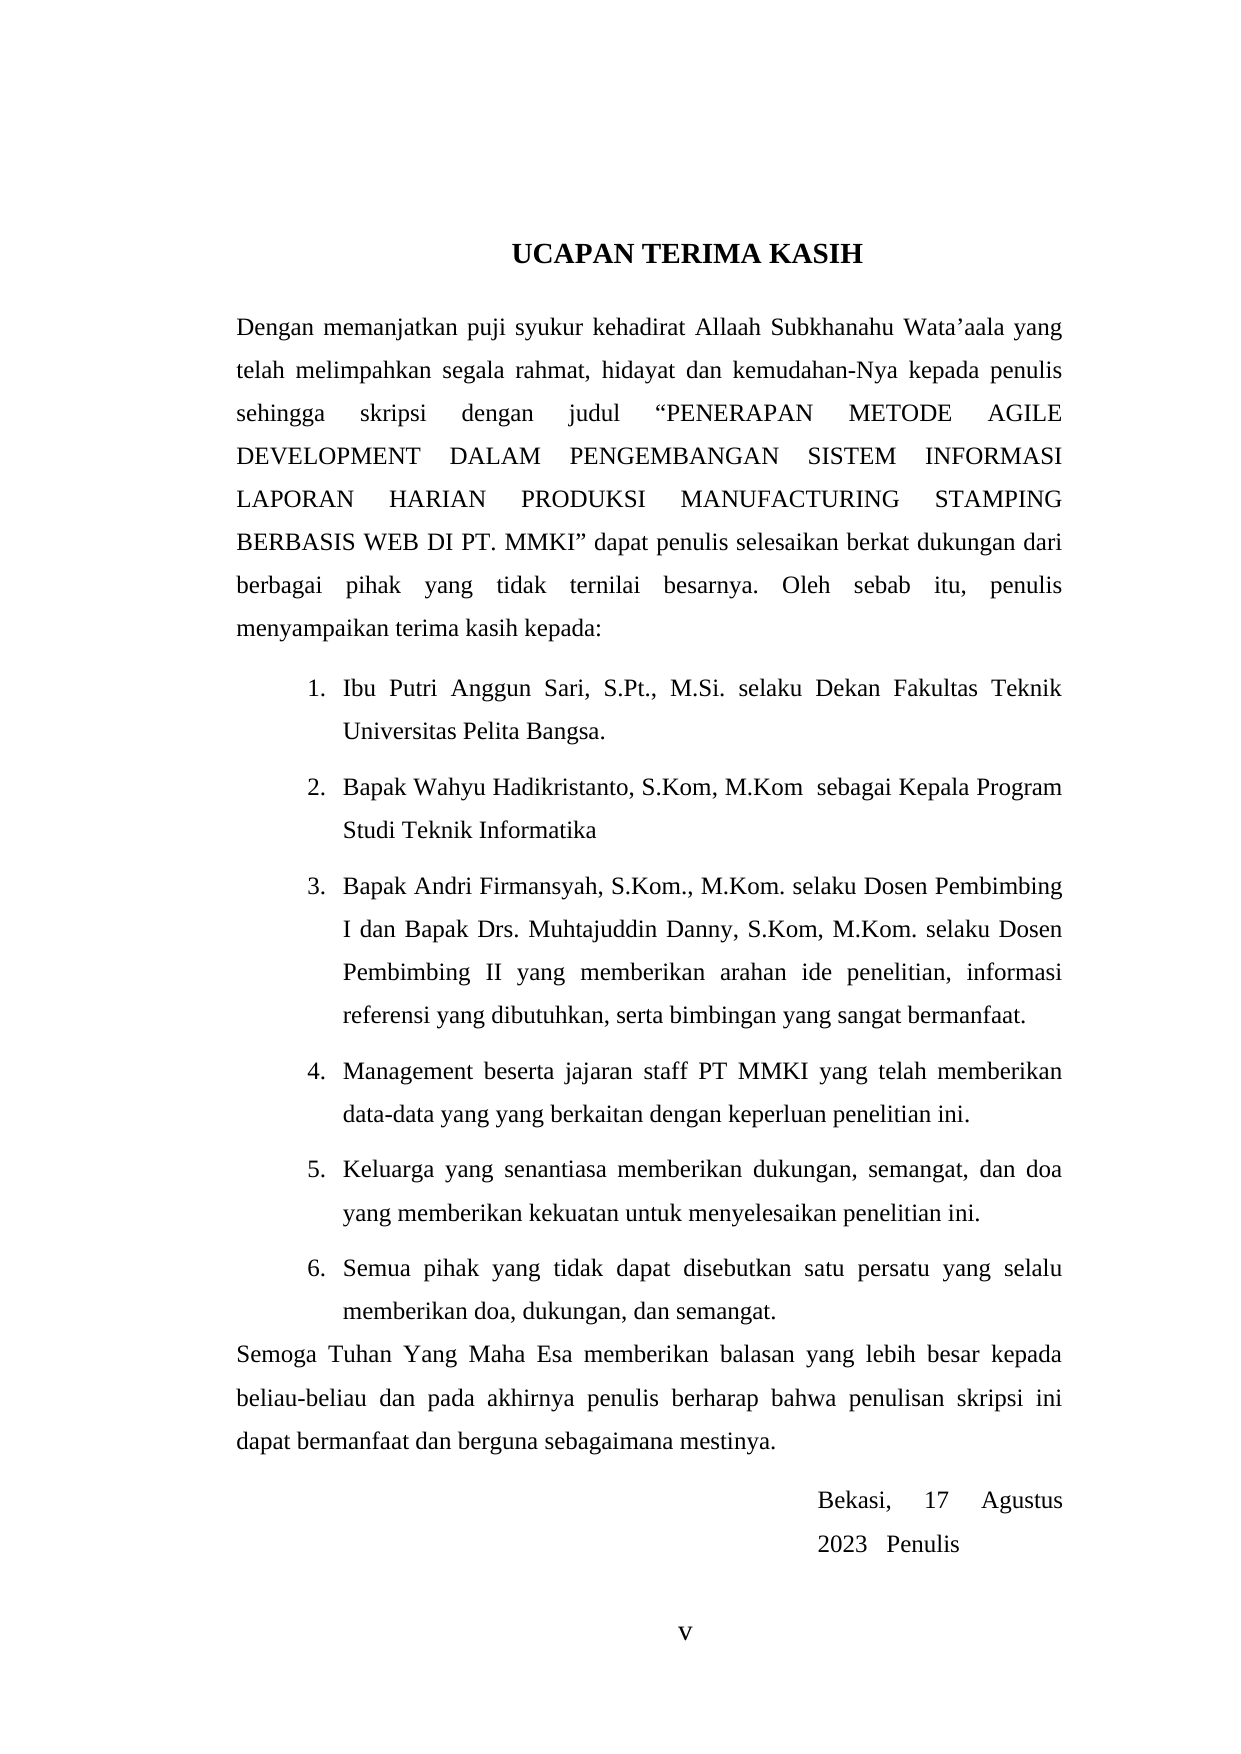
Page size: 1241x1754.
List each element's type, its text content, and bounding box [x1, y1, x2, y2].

subtitle Management beserta jajaran staff PT MMKI yang telah memberikan data-data yang yang berkaitan dengan keperluan penelitian ini. [307, 1056, 1063, 1128]
subtitle Semua pihak yang tidak dapat disebutkan satu persatu yang selalu memberikan doa, dukungan, dan semangat. [307, 1253, 1063, 1325]
subtitle Keluarga yang senantiasa memberikan dukungan, semangat, dan doa yang memberikan kekuatan untuk menyelesaikan penelitian ini. [307, 1154, 1063, 1226]
subtitle Bapak Wahyu Hadikristanto, S.Kom, M.Kom sebagai Kepala Program Studi Teknik Informatika [307, 772, 1063, 844]
text Bekasi, 17 Agustus 2023 Penulis [817, 1486, 1063, 1557]
subtitle Ibu Putri Anggun Sari, S.Pt., M.Si. selaku Dekan Fakultas Teknik Universitas Pelita Bangsa. [307, 673, 1063, 745]
text UCAPAN TERIMA KASIH [236, 236, 1063, 270]
text Semoga Tuhan Yang Maha Esa memberikan balasan yang lebih besar kepada beliau-beliau dan pada akhirnya penulis berharap bahwa penulisan skripsi ini dapat bermanfaat dan berguna sebagaimana mestinya. [236, 1339, 1063, 1454]
text Dengan memanjatkan puji syukur kehadirat Allaah Subkhanahu Wata’aala yang telah melimpahkan segala rahmat, hidayat dan kemudahan-Nya kepada penulis sehingga skripsi dengan judul “PENERAPAN METODE AGILE DEVELOPMENT DALAM PENGEMBANGAN SISTEM INFORMASI LAPORAN HARIAN PRODUKSI MANUFACTURING STAMPING BERBASIS WEB DI PT. MMKI” dapat penulis selesaikan berkat dukungan dari berbagai pihak yang tidak ternilai besarnya. Oleh sebab itu, penulis menyampaikan terima kasih kepada: [236, 312, 1063, 642]
subtitle Bapak Andri Firmansyah, S.Kom., M.Kom. selaku Dosen Pembimbing I dan Bapak Drs. Muhtajuddin Danny, S.Kom, M.Kom. selaku Dosen Pembimbing II yang memberikan arahan ide penelitian, informasi referensi yang dibutuhkan, serta bimbingan yang sangat bermanfaat. [307, 871, 1063, 1029]
